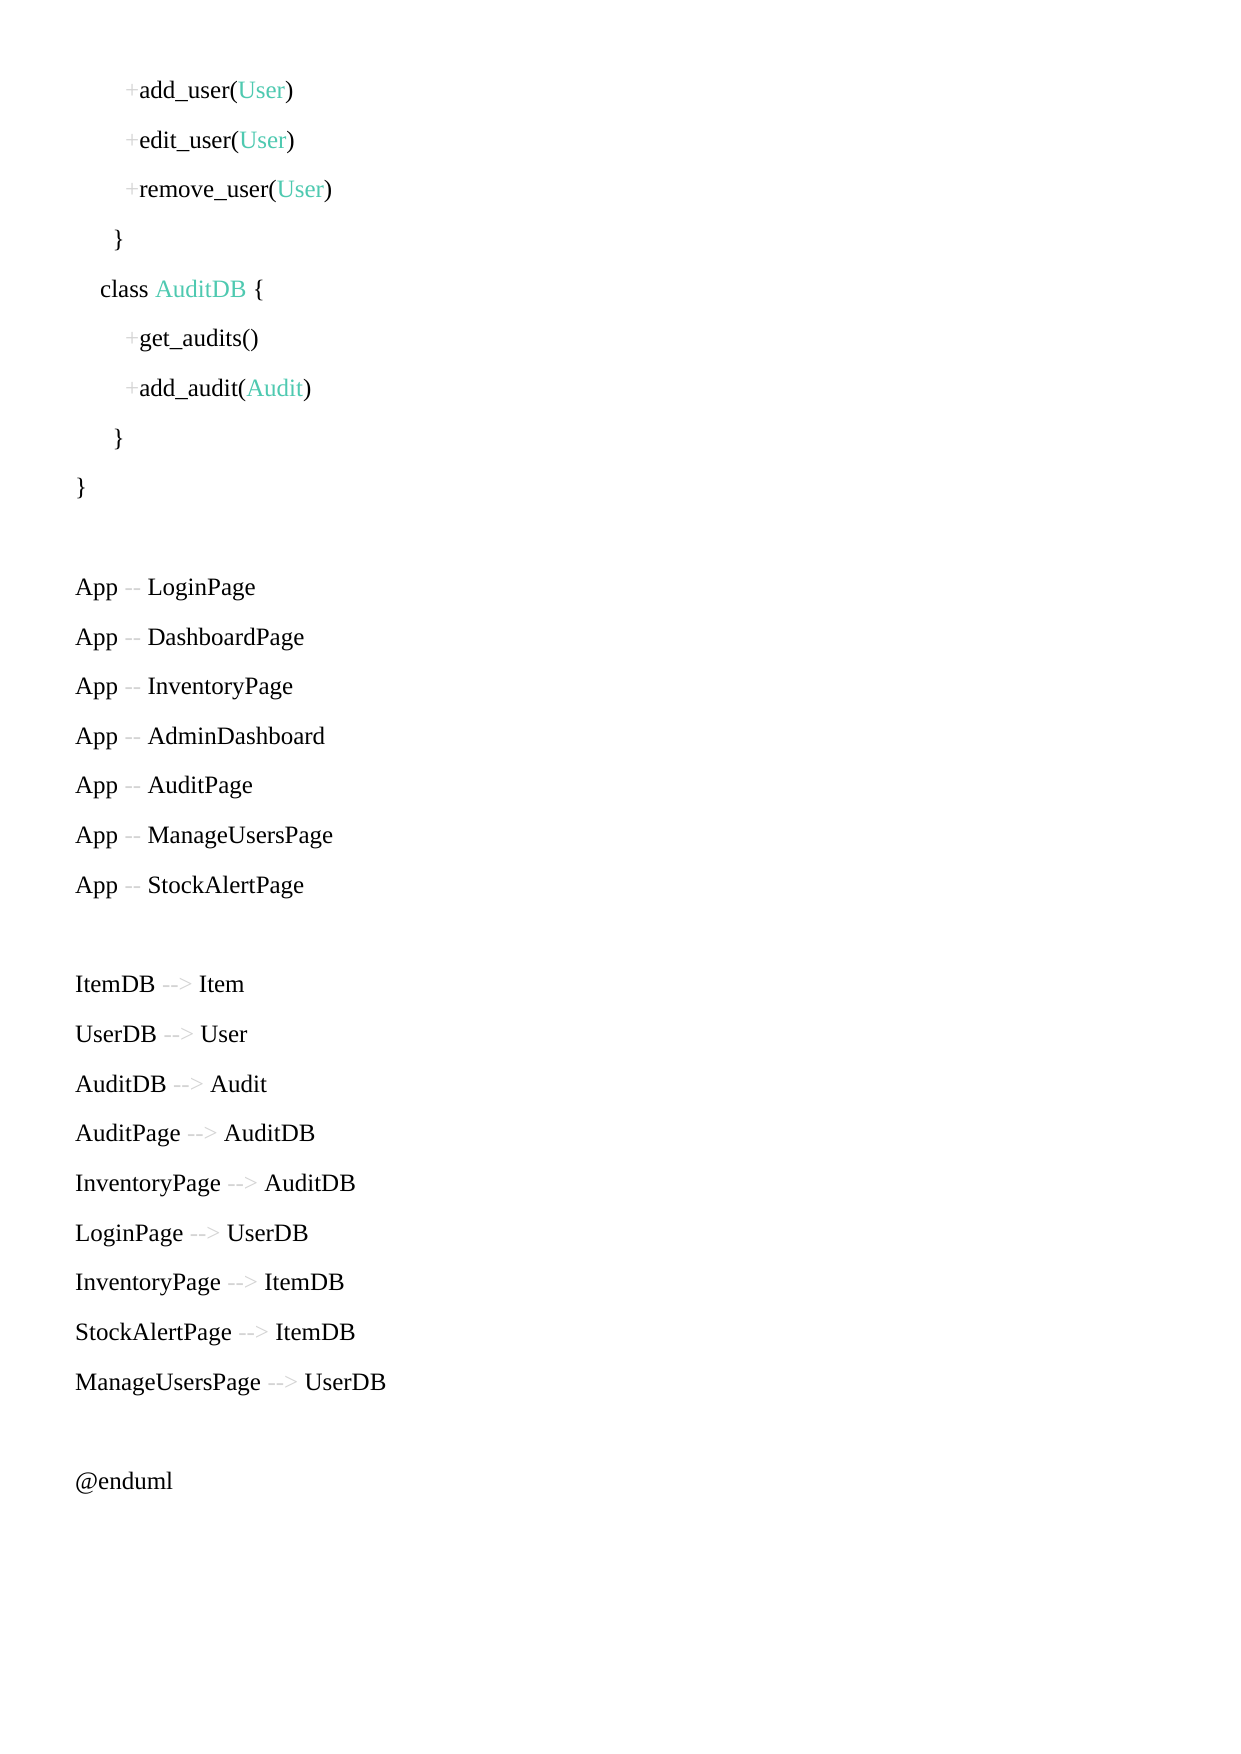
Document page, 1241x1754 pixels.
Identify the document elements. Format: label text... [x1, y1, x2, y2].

text StockAlertPage --> ItemDB [75, 1317, 1165, 1346]
text App -- LoginPage [75, 572, 1165, 601]
text App -- StockAlertPage [75, 870, 1165, 899]
text UserDB --> User [75, 1019, 1165, 1048]
text InventoryPage --> AuditDB [75, 1168, 1165, 1197]
text +get_audits() [75, 323, 1165, 352]
text +add_user(User) [75, 75, 1165, 104]
text +add_audit(Audit) [75, 373, 1165, 402]
text LoginPage --> UserDB [75, 1218, 1165, 1247]
text +remove_user(User) [75, 174, 1165, 203]
text InventoryPage --> ItemDB [75, 1267, 1165, 1296]
text } [75, 472, 1165, 501]
text +edit_user(User) [75, 125, 1165, 153]
text App -- AuditPage [75, 771, 1165, 799]
text ItemDB --> Item [75, 969, 1165, 998]
text class AuditDB { [75, 274, 1165, 302]
text AuditDB --> Audit [75, 1069, 1165, 1097]
text AuditPage --> AuditDB [75, 1118, 1165, 1147]
text ManageUsersPage --> UserDB [75, 1367, 1165, 1396]
text @enduml [75, 1466, 1165, 1495]
text App -- InventoryPage [75, 671, 1165, 700]
text } [75, 224, 1165, 253]
text App -- AdminDashboard [75, 721, 1165, 750]
text } [75, 423, 1165, 452]
text App -- DashboardPage [75, 622, 1165, 650]
text App -- ManageUsersPage [75, 820, 1165, 849]
